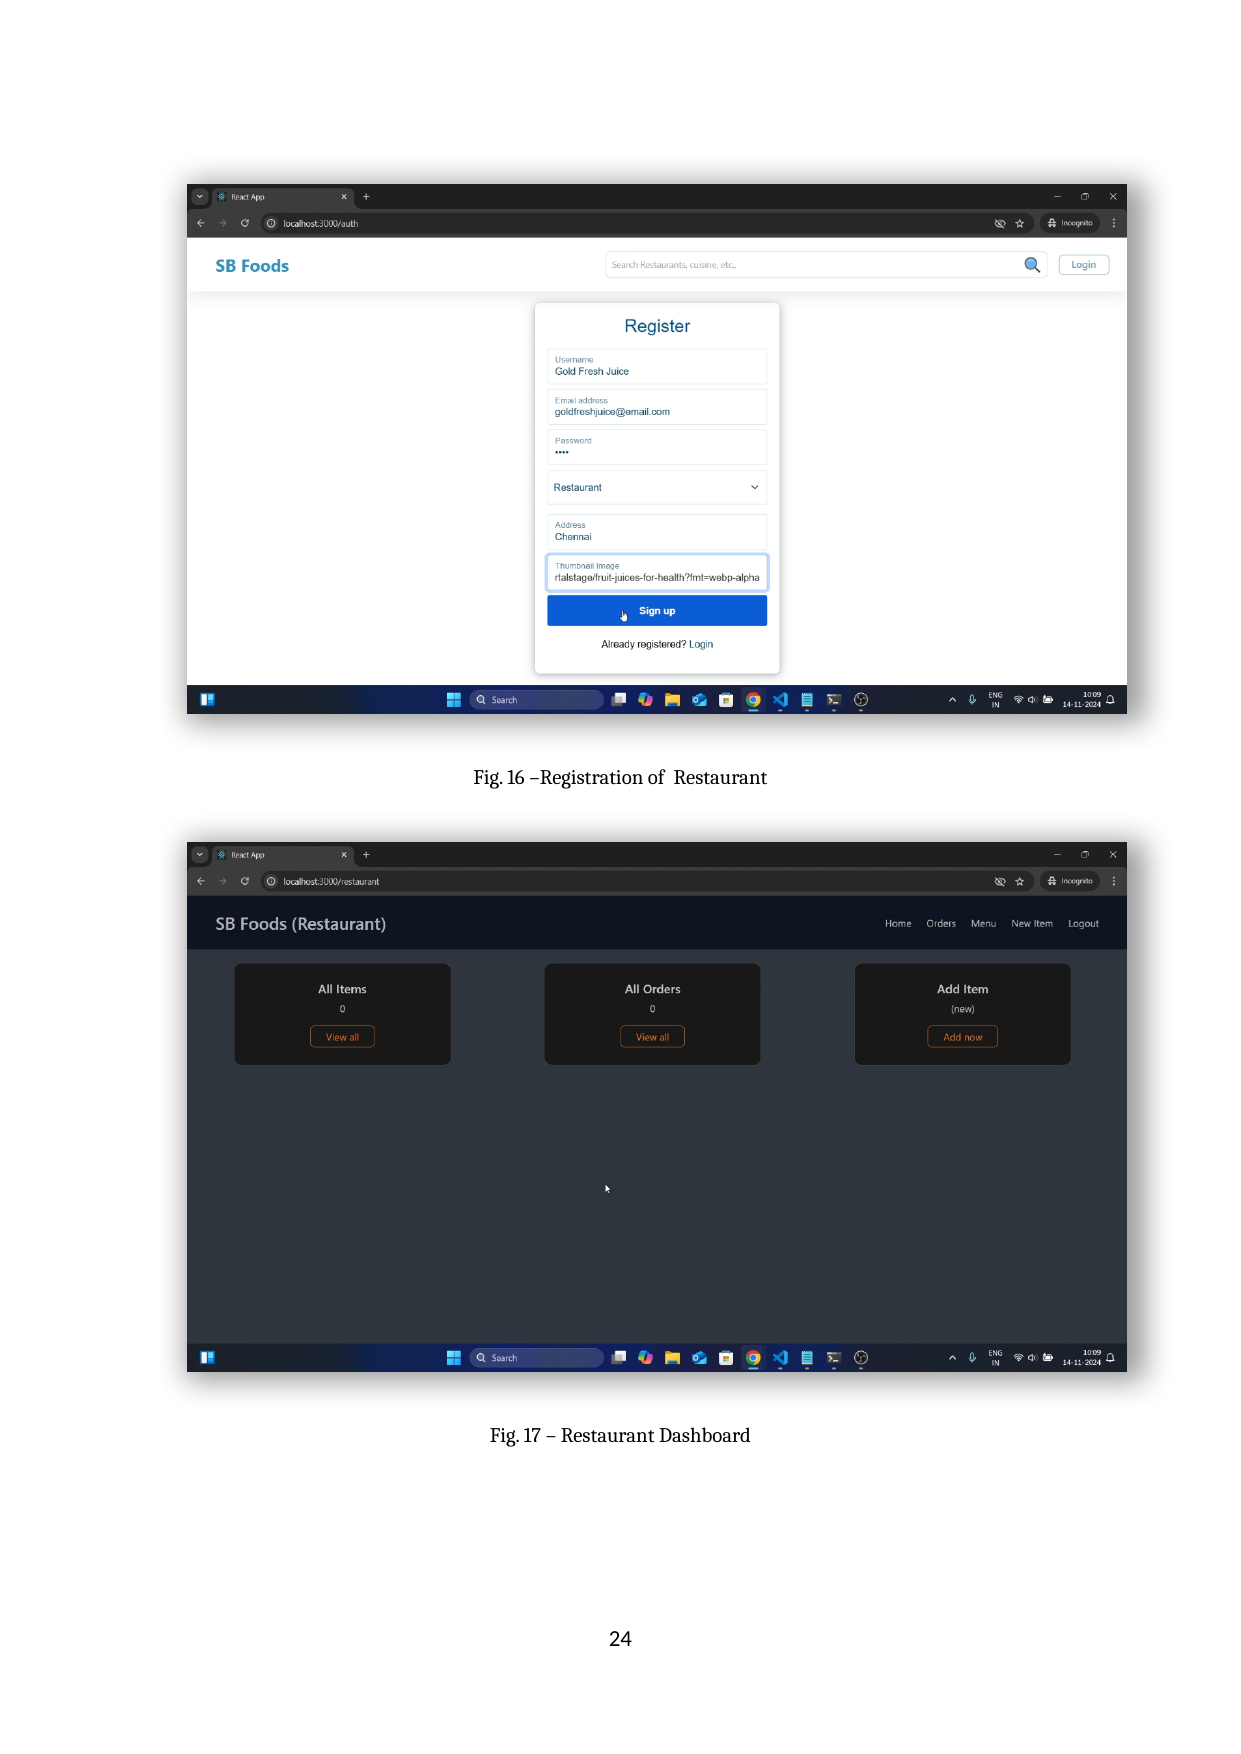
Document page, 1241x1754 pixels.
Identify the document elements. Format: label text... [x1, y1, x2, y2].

picture [187, 184, 1127, 714]
picture [187, 842, 1127, 1372]
list Fig. 16 –Registration of Restaurant [150, 766, 1090, 790]
list Fig. 17 – Restaurant Dashboard [150, 1424, 1090, 1448]
